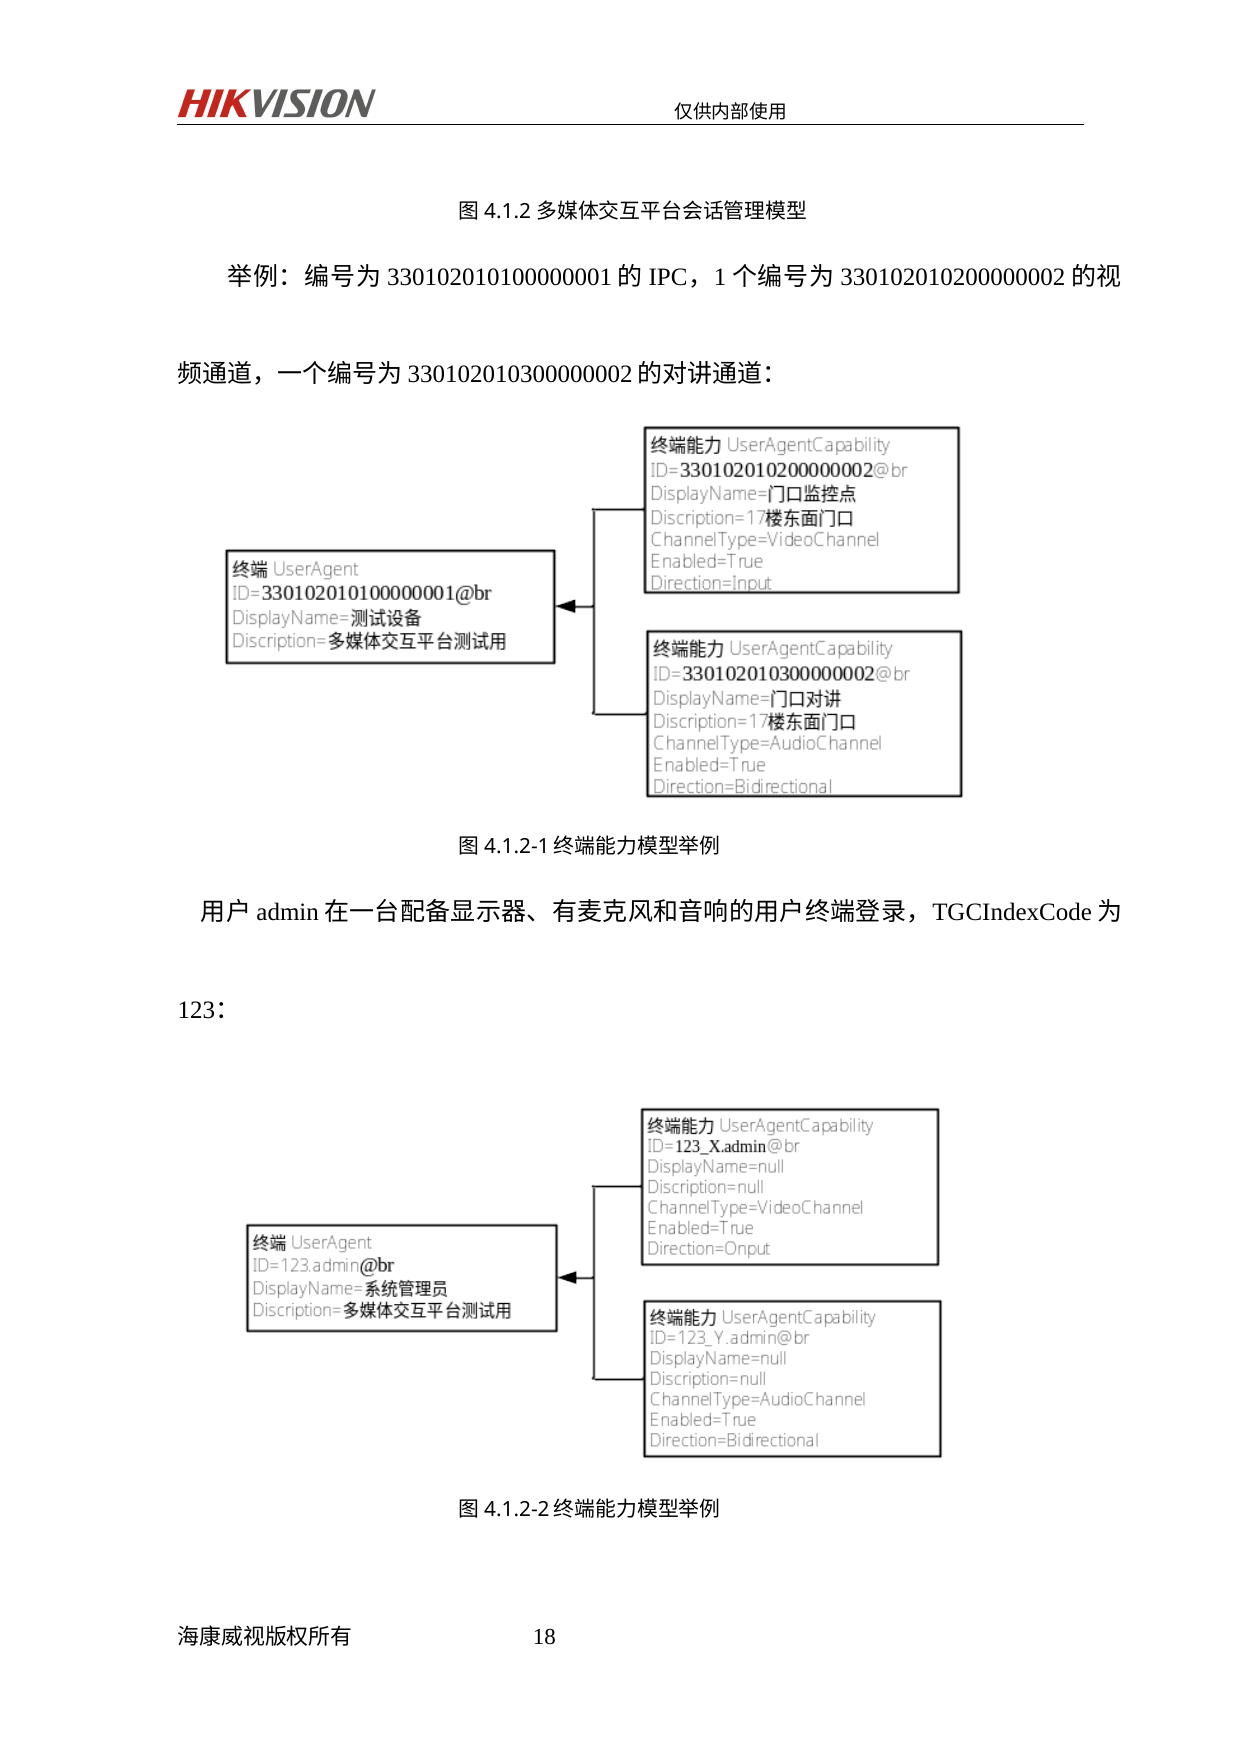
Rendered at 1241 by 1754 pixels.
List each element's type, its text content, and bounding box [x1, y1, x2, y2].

picture [177, 88, 379, 119]
text 图 4.1.2-1终端能力模型举例 [177, 828, 1122, 861]
text 举例：编号为330102010100000001的IPC，1个编号为330102010200000002的视频通道，一个编号为330102010300000002的对讲通道： [177, 242, 1122, 404]
text 图 4.1.2-2终端能力模型举例 [177, 1491, 1122, 1524]
text 图 4.1.2 多媒体交互平台会话管理模型 [177, 193, 1122, 225]
text 用户admin在一台配备显示器、有麦克风和音响的用户终端登录，TGCIndexCode为123： [177, 877, 1122, 1040]
